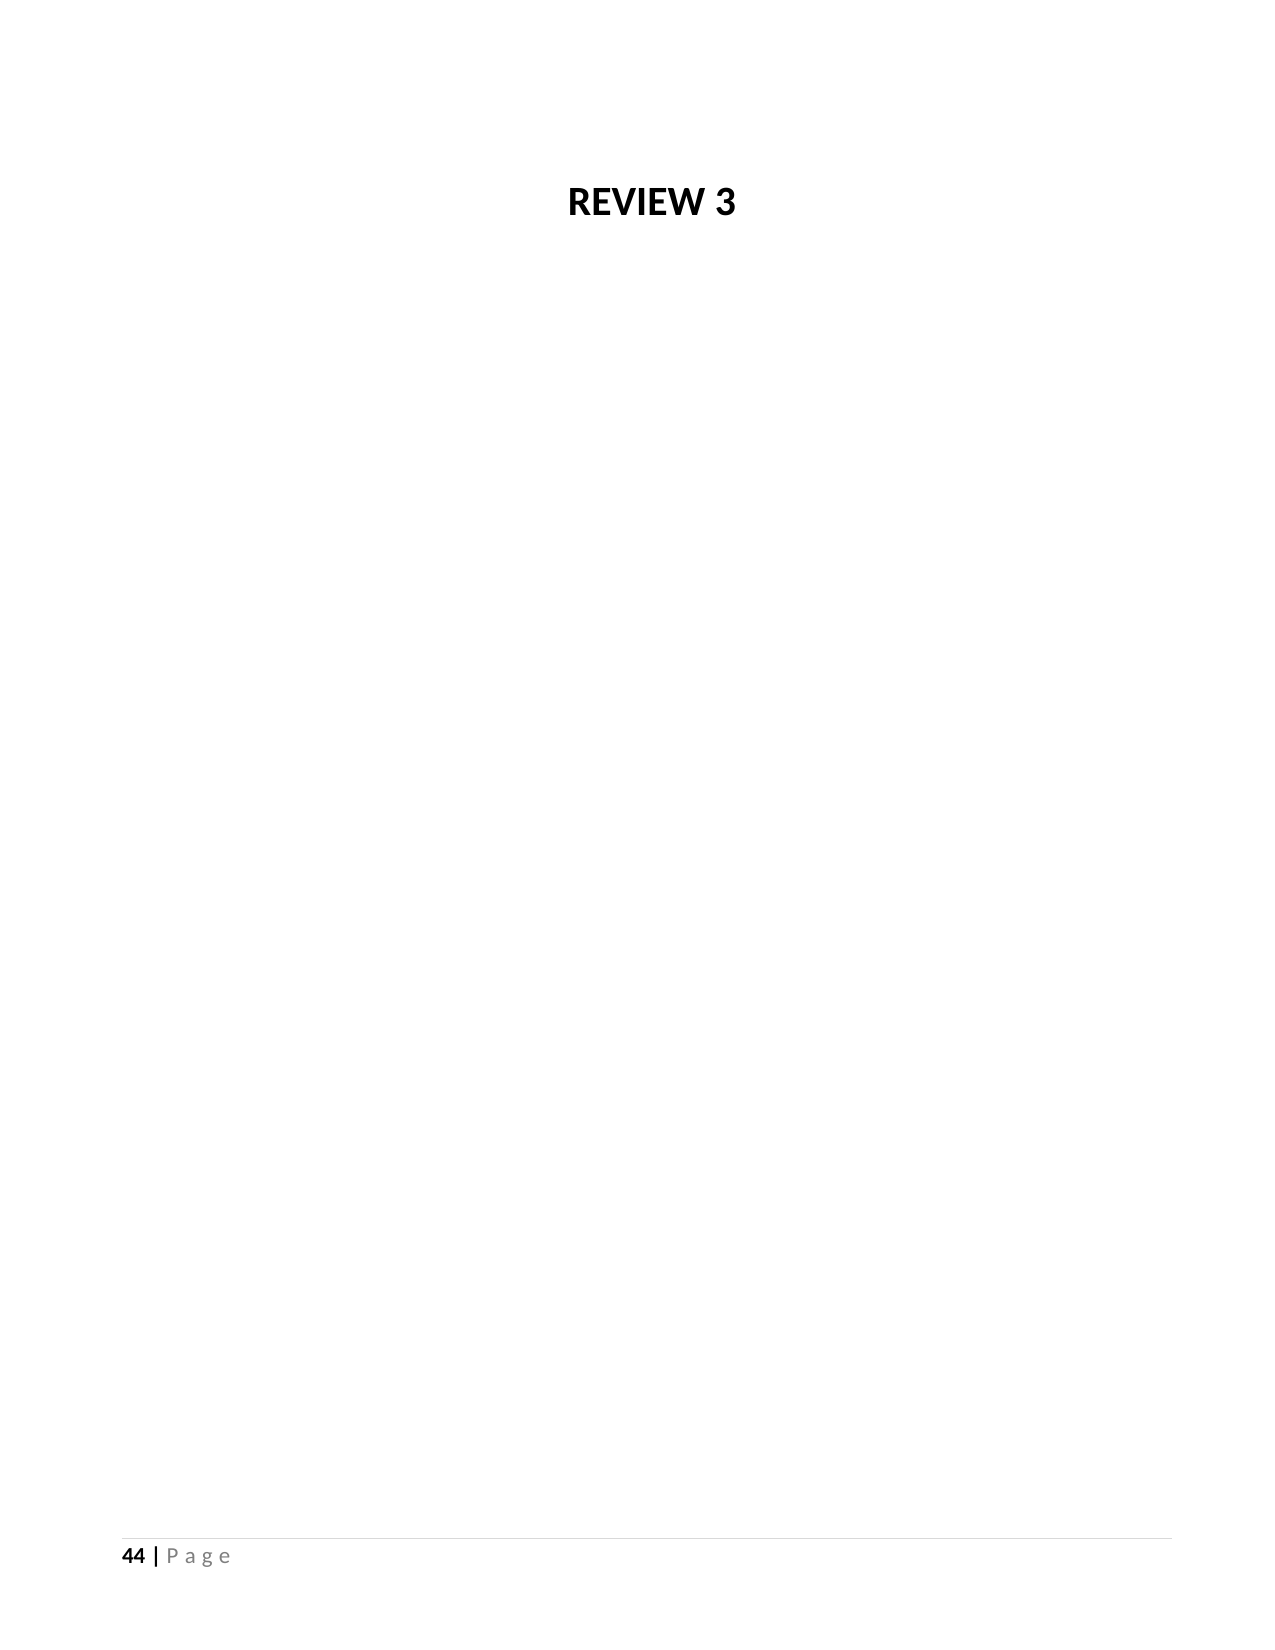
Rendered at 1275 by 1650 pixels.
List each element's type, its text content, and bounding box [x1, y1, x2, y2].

subtitle REVIEW 3 [122, 175, 1172, 226]
